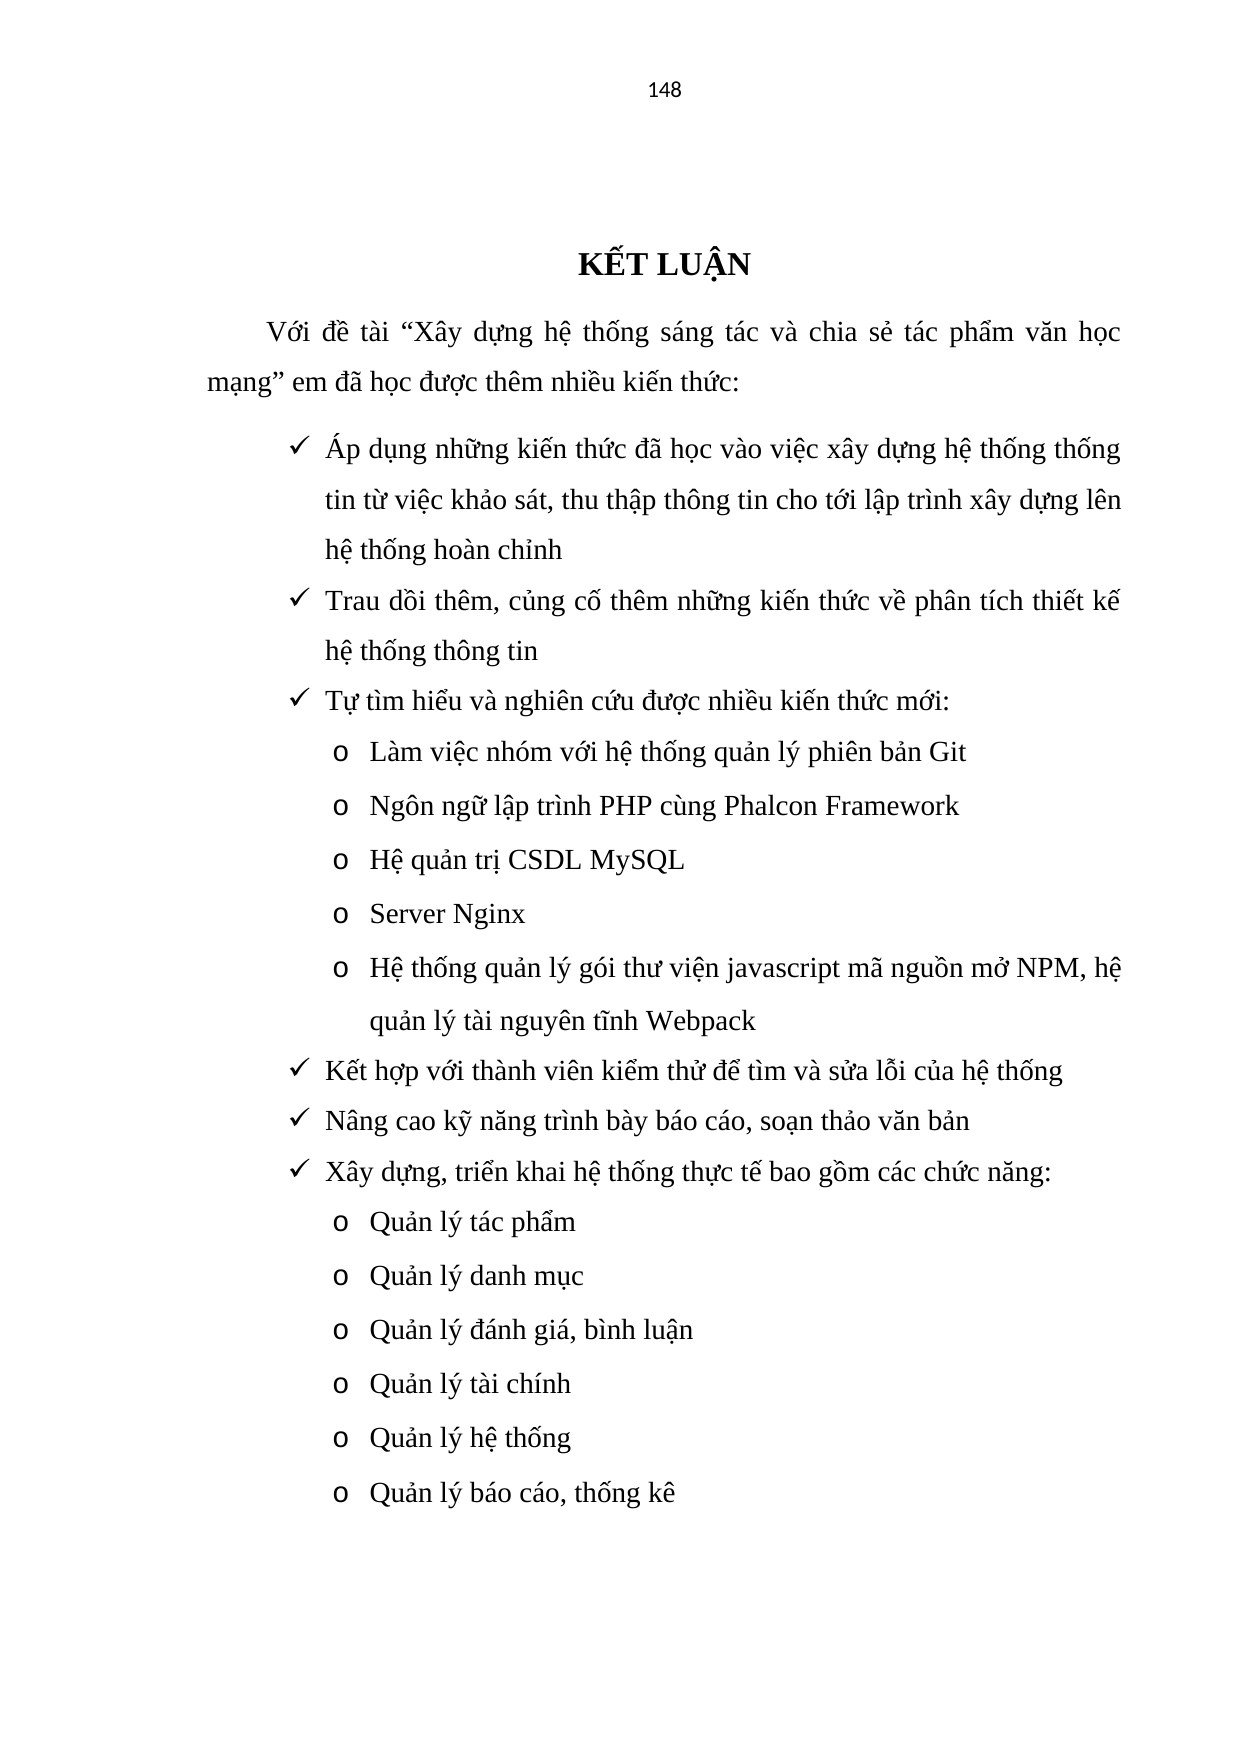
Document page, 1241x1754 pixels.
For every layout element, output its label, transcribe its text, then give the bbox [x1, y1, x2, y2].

list Ngôn ngữ lập trình PHP cùng Phalcon Framework [332, 788, 1122, 824]
list Quản lý báo cáo, thống kê [332, 1475, 1122, 1511]
list Quản lý tác phẩm [332, 1204, 1122, 1240]
list Quản lý đánh giá, bình luận [332, 1312, 1122, 1348]
list Nâng cao kỹ năng trình bày báo cáo, soạn thảo văn bản [287, 1103, 1122, 1137]
list Làm việc nhóm với hệ thống quản lý phiên bản Git [332, 734, 1122, 770]
list Server Nginx [332, 896, 1122, 932]
list Quản lý danh mục [332, 1258, 1122, 1294]
list Áp dụng những kiến thức đã học vào việc xây dựng hệ thống thống tin từ việc khảo sát, thu thập thông tin cho tới lập trình xây dựng lên hệ thống hoàn chỉnh [287, 432, 1122, 566]
list Kết hợp với thành viên kiểm thử để tìm và sửa lỗi của hệ thống [287, 1053, 1122, 1087]
list Quản lý hệ thống [332, 1421, 1122, 1457]
text KẾT LUẬN [207, 244, 1122, 283]
list Hệ thống quản lý gói thư viện javascript mã nguồn mở NPM, hệ quản lý tài nguyên tĩnh Webpack [332, 950, 1122, 1036]
list Xây dựng, triển khai hệ thống thực tế bao gồm các chức năng: [287, 1154, 1122, 1188]
list Tự tìm hiểu và nghiên cứu được nhiều kiến thức mới: [287, 683, 1122, 717]
list Trau dồi thêm, củng cố thêm những kiến thức về phân tích thiết kế hệ thống thông tin [287, 583, 1122, 667]
list Hệ quản trị CSDL MySQL [332, 842, 1122, 878]
list Quản lý tài chính [332, 1367, 1122, 1403]
text Với đề tài “Xây dựng hệ thống sáng tác và chia sẻ tác phẩm văn học mạng” em đã học được thêm nhiều kiến thức: [207, 314, 1122, 398]
